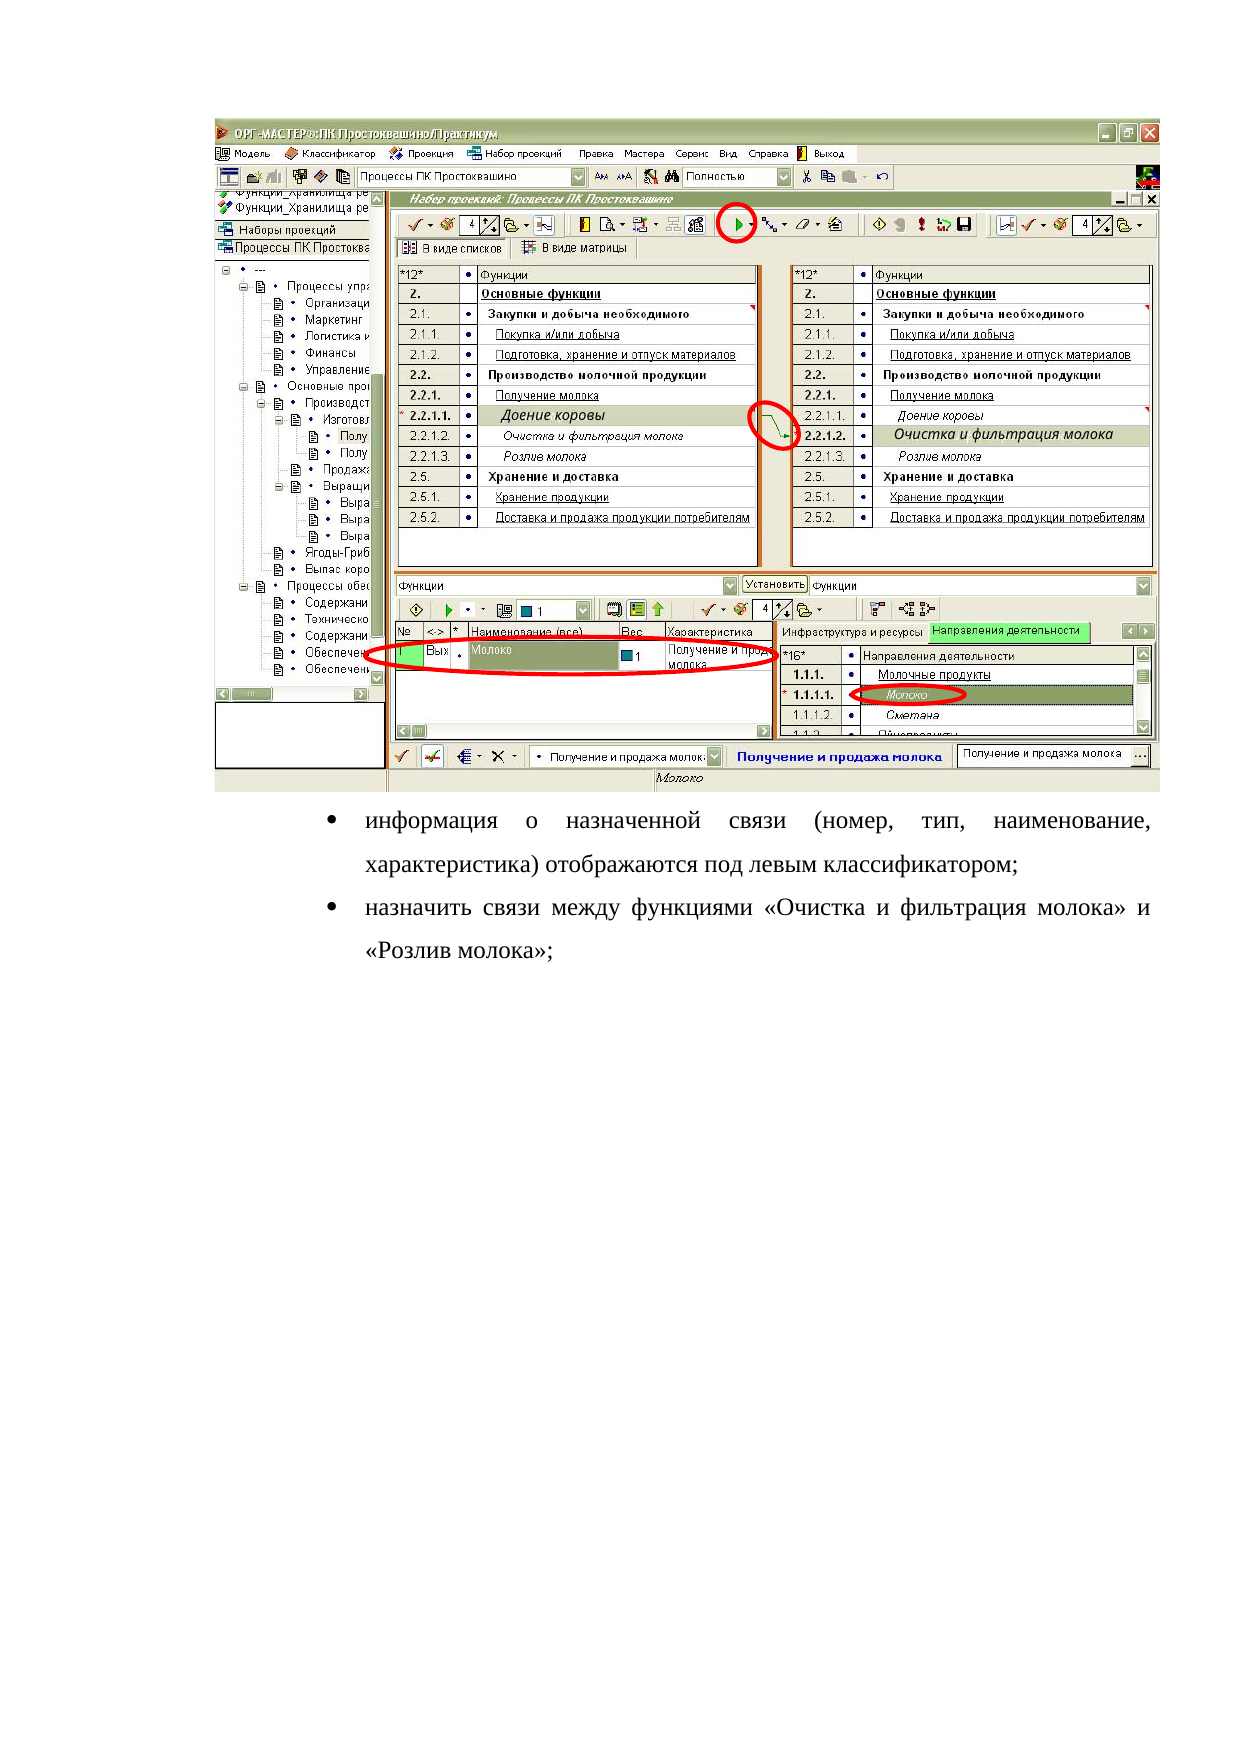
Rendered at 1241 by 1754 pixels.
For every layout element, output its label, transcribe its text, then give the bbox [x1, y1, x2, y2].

picture [214, 118, 1160, 792]
list назначить связи между функциями «Очистка и фильтрация молока» и «Розлив молока»; [327, 892, 1152, 964]
list информация о назначенной связи (номер, тип, наименование, характеристика) отображаются под левым классификатором; [327, 806, 1152, 877]
